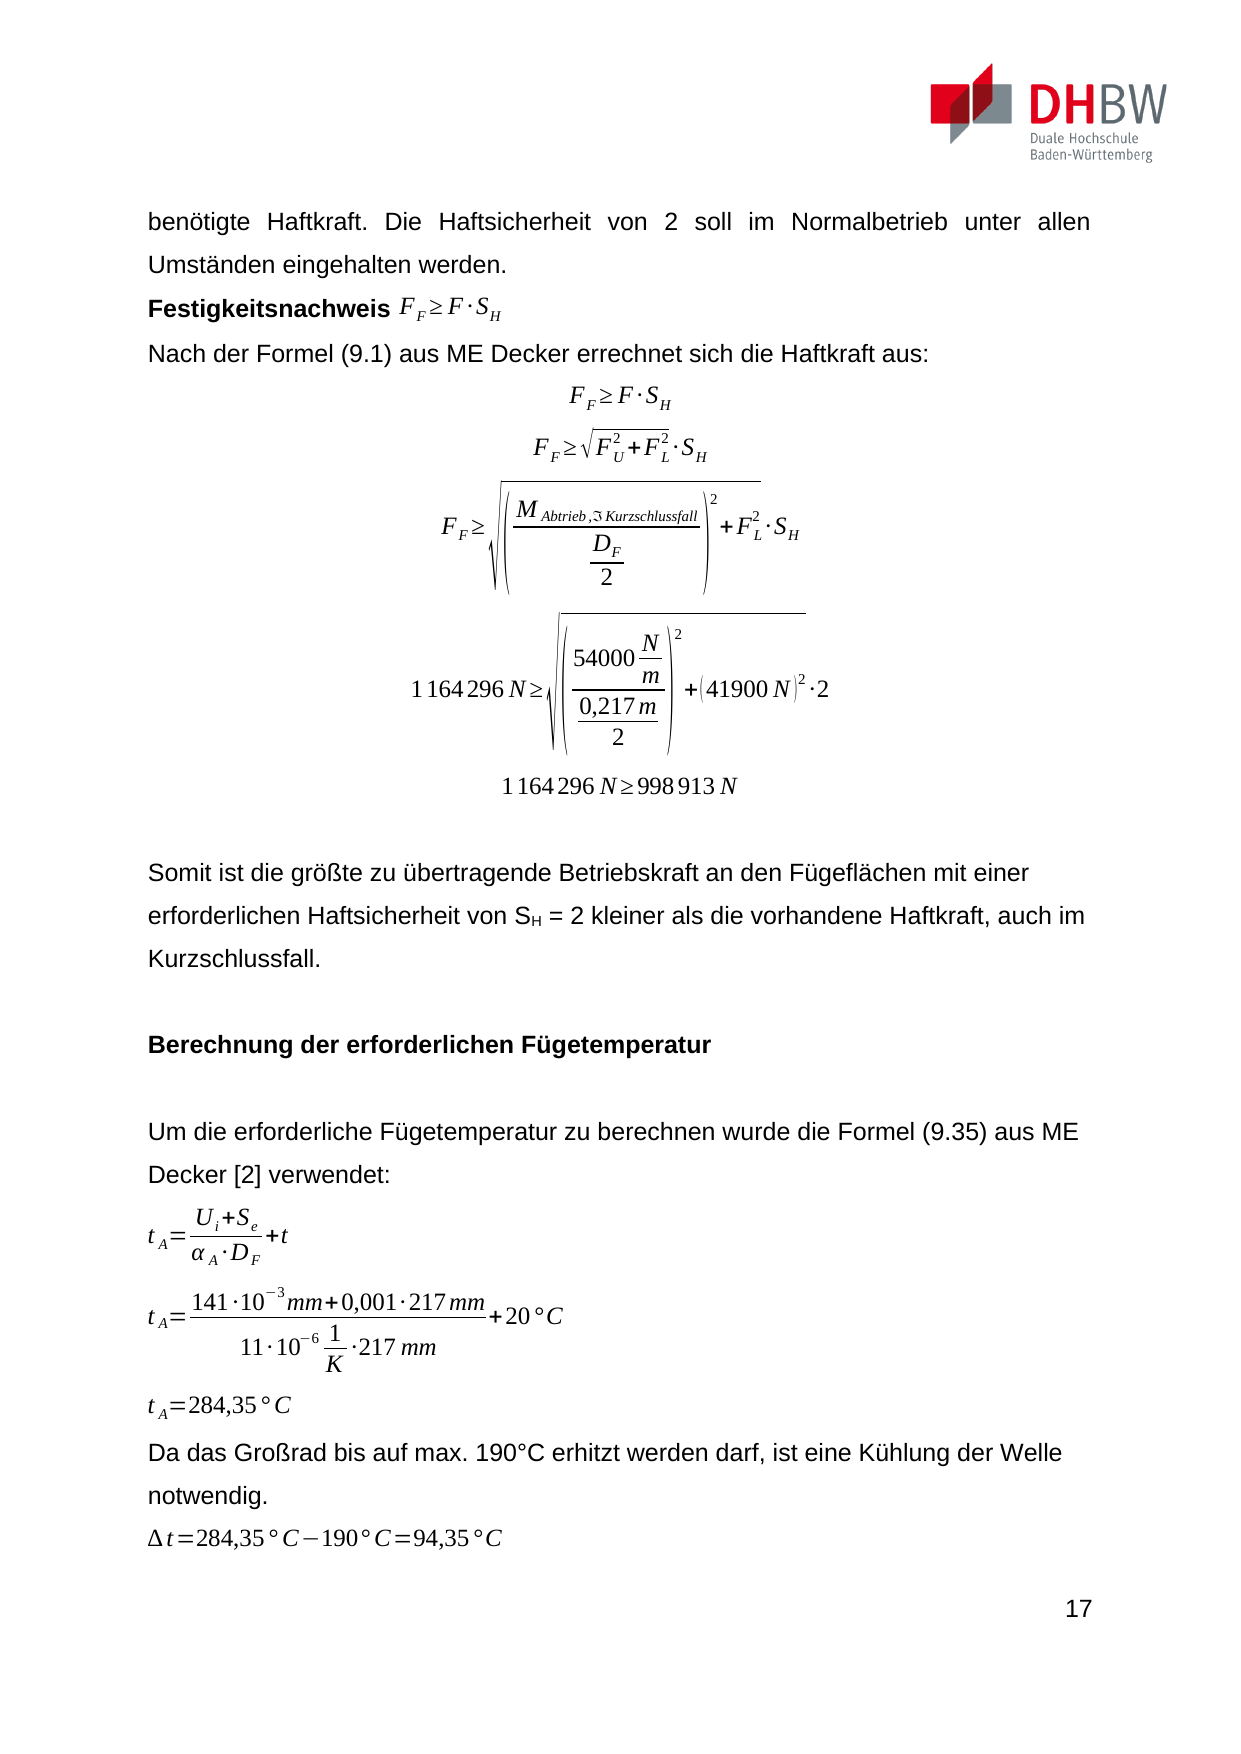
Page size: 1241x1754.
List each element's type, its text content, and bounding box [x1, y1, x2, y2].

text Berechnung der erforderlichen Fügetemperatur [148, 1031, 1092, 1059]
text Somit ist die größte zu übertragende Betriebskraft an den Fügeflächen mit einer erforderlichen Haftsicherheit von SH = 2 kleiner als die vorhandene Haftkraft, auch im Kurzschlussfall. [148, 858, 1092, 973]
text Um die erforderliche Fügetemperatur zu berechnen wurde die Formel (9.35) aus ME Decker [2] verwendet: [148, 1117, 1092, 1189]
text Festigkeitsnachweis [148, 293, 1092, 324]
text Nach der Formel (9.1) aus ME Decker errechnet sich die Haftkraft aus: [148, 339, 1092, 367]
text Da das Großrad bis auf max. 190°C erhitzt werden darf, ist eine Kühlung der Welle notwendig. [148, 1438, 1092, 1509]
picture [930, 63, 1167, 163]
